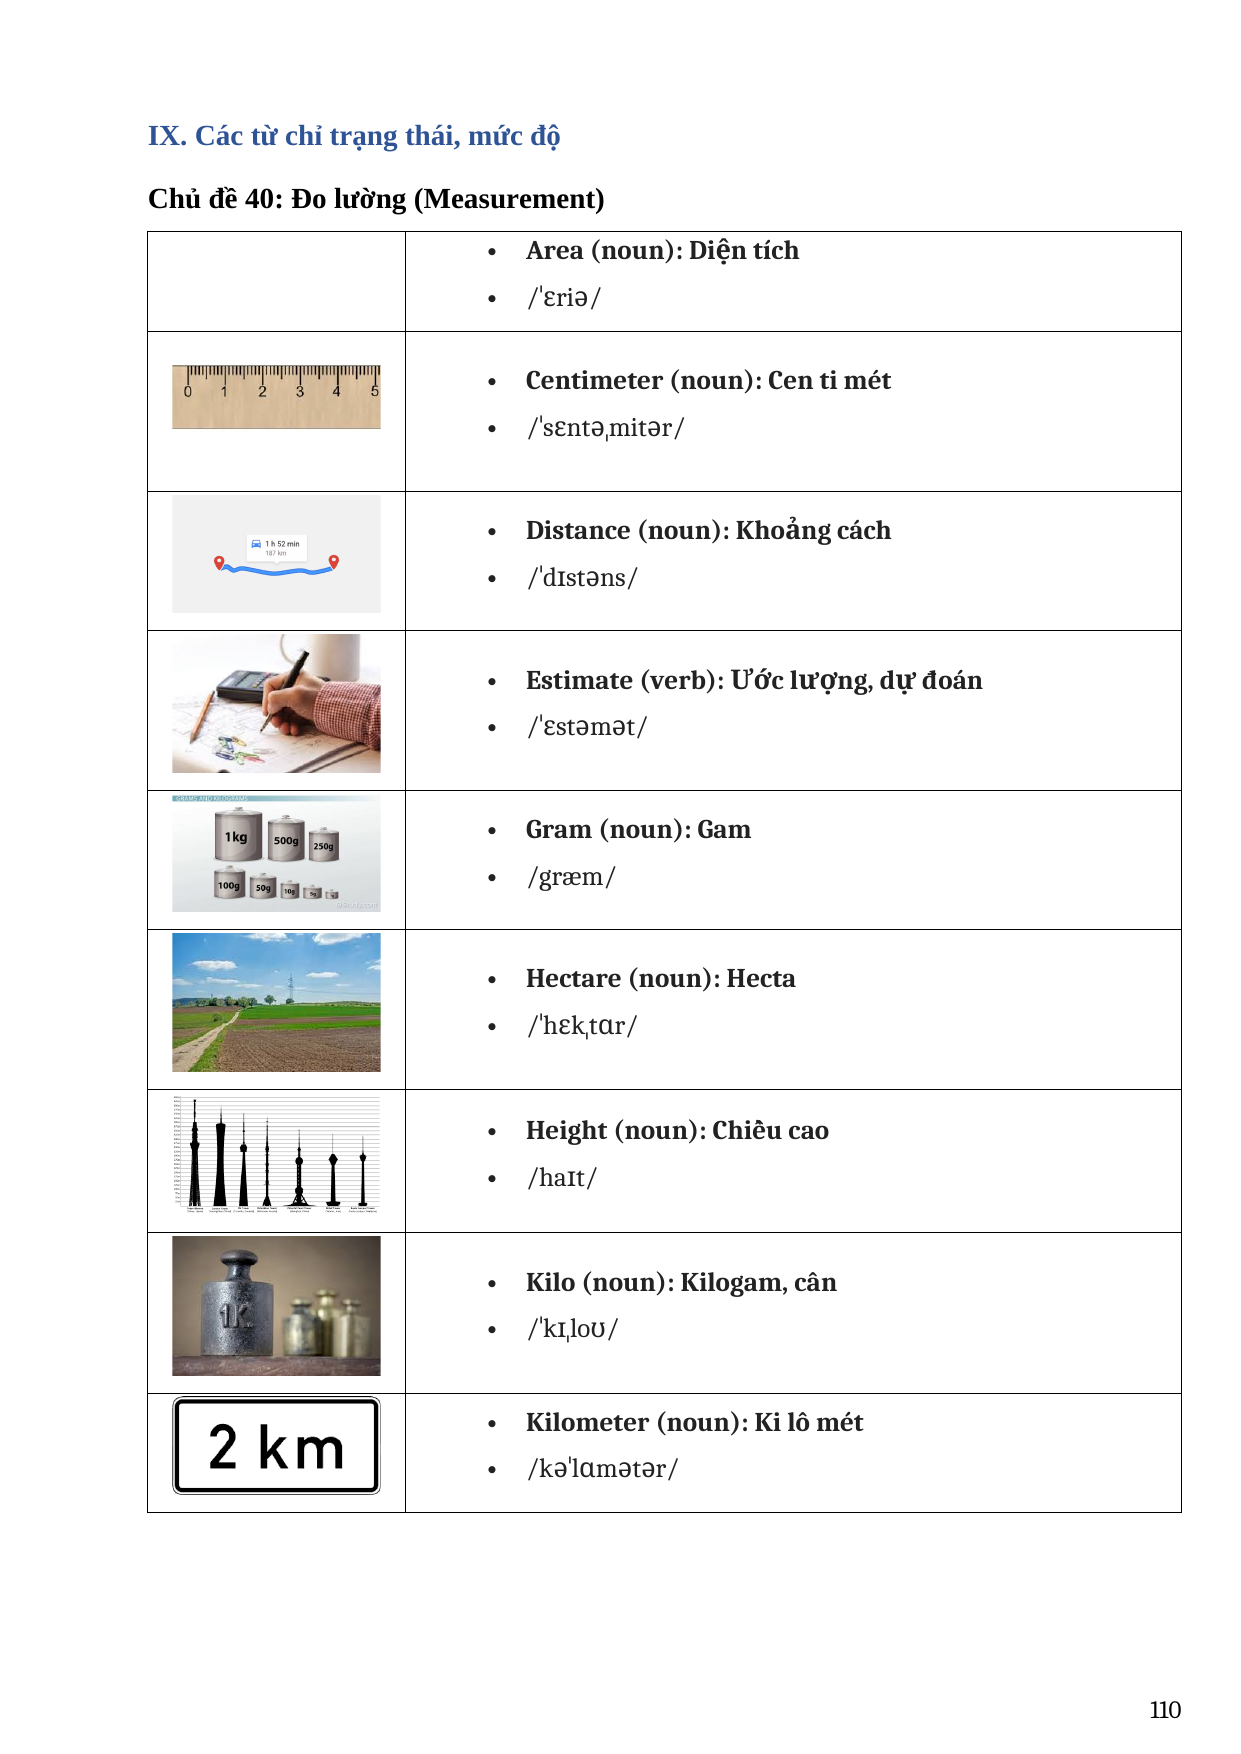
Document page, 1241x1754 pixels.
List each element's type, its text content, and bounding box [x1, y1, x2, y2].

picture [172, 634, 381, 773]
table_cell Kilometer (noun): Ki lô mét /kəˈlɑmətər/ [406, 1394, 1181, 1512]
picture [172, 1093, 381, 1215]
subtitle Chủ đề 40: Đo lường (Measurement) [148, 181, 1181, 214]
table_cell [148, 1394, 405, 1512]
table_cell Gram (noun): Gam /græm/ [406, 791, 1181, 929]
table_cell Hectare (noun): Hecta /ˈhɛkˌtɑr/ [406, 930, 1181, 1089]
picture [172, 1396, 381, 1495]
table_cell Estimate (verb): Ước lượng, dự đoán /ˈɛstəmət/ [406, 631, 1181, 790]
table_cell Kilo (noun): Kilogam, cân /ˈkɪˌloʊ/ [406, 1233, 1181, 1392]
table_cell [148, 1090, 405, 1232]
table_cell [148, 930, 405, 1089]
table_cell [148, 791, 405, 929]
table_cell Centimeter (noun): Cen ti mét /ˈsɛntəˌmitər/ [406, 332, 1181, 491]
picture [172, 1236, 381, 1376]
table_cell [148, 631, 405, 790]
picture [172, 495, 381, 613]
table_header Area (noun): Diện tích /ˈɛriə/ [406, 232, 1181, 331]
subtitle IX. Các từ chỉ trạng thái, mức độ [148, 118, 1181, 152]
table_cell [148, 332, 405, 491]
table_cell [148, 1233, 405, 1392]
table_cell [148, 492, 405, 630]
table_cell Height (noun): Chiều cao /haɪt/ [406, 1090, 1181, 1232]
table_cell Distance (noun): Khoảng cách /ˈdɪstəns/ [406, 492, 1181, 630]
picture [172, 334, 381, 474]
picture [172, 794, 381, 912]
table_header [148, 232, 405, 331]
picture [172, 933, 381, 1072]
